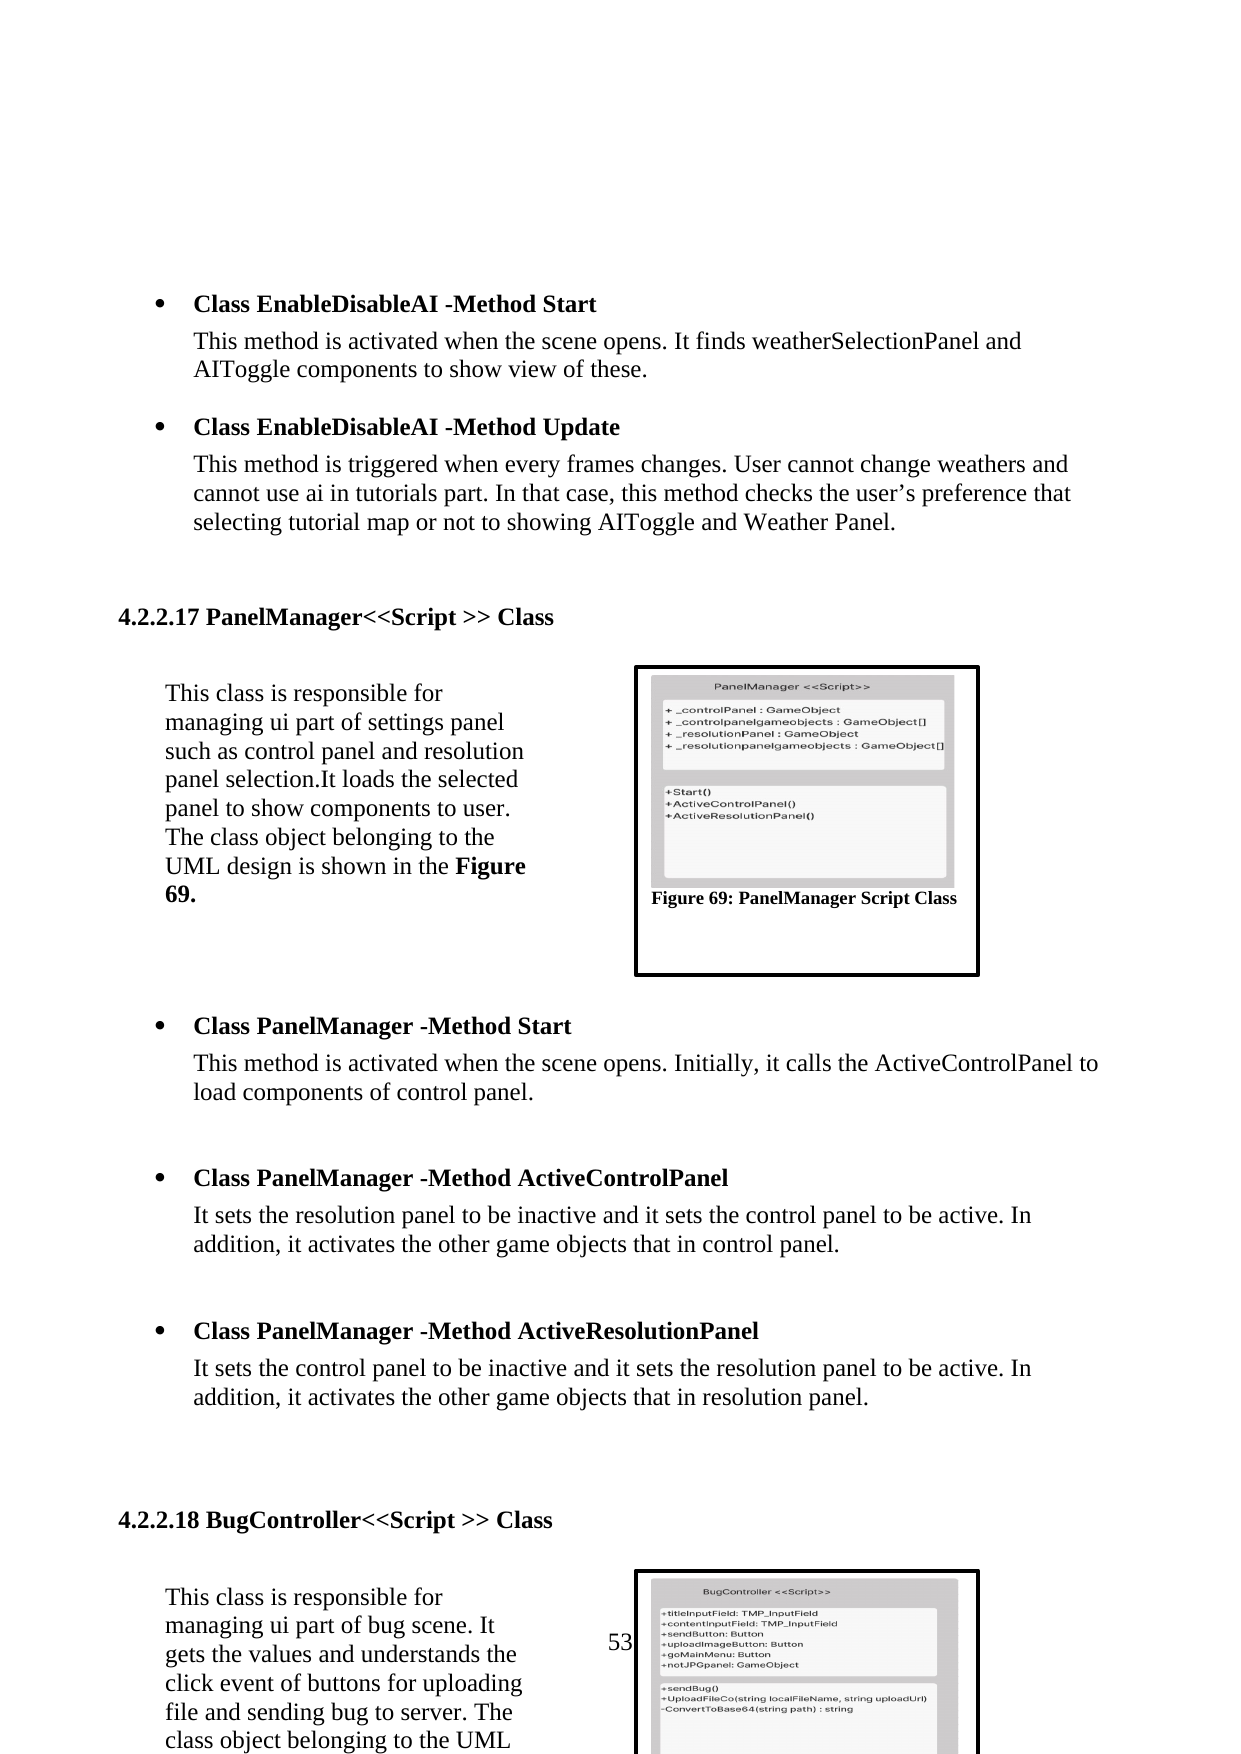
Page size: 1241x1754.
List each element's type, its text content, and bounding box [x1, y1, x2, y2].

list It sets the control panel to be inactive and it sets the resolution panel to be active. In addition, it activates the other game objects that in resolution panel. [193, 1353, 1122, 1410]
list This method is activated when the scene opens. Initially, it calls the ActiveControlPanel to load components of control panel. [193, 1048, 1122, 1105]
subtitle Class PanelManager -Method ActiveControlPanel [156, 1163, 1122, 1192]
subtitle Class PanelManager -Method ActiveResolutionPanel [156, 1316, 1122, 1344]
list This method is triggered when every frames changes. User cannot change weathers and cannot use ai in tutorials part. In that case, this method checks the user’s preference that selecting tutorial map or not to showing AIToggle and Weather Panel. [193, 449, 1122, 536]
list It sets the resolution panel to be inactive and it sets the control panel to be active. In addition, it activates the other game objects that in control panel. [193, 1200, 1122, 1258]
subtitle 4.2.2.17 PanelManager<<Script >> Class [118, 602, 1122, 631]
subtitle Class EnableDisableAI -Method Update [156, 412, 1122, 441]
subtitle Class EnableDisableAI -Method Start [156, 289, 1122, 317]
subtitle Class PanelManager -Method Start [156, 1011, 1122, 1039]
picture [651, 1578, 959, 1754]
picture [651, 675, 955, 888]
list This method is activated when the scene opens. It finds weatherSelectionPanel and AIToggle components to show view of these. [193, 326, 1122, 383]
subtitle 4.2.2.18 BugController<<Script >> Class [118, 1505, 1122, 1534]
